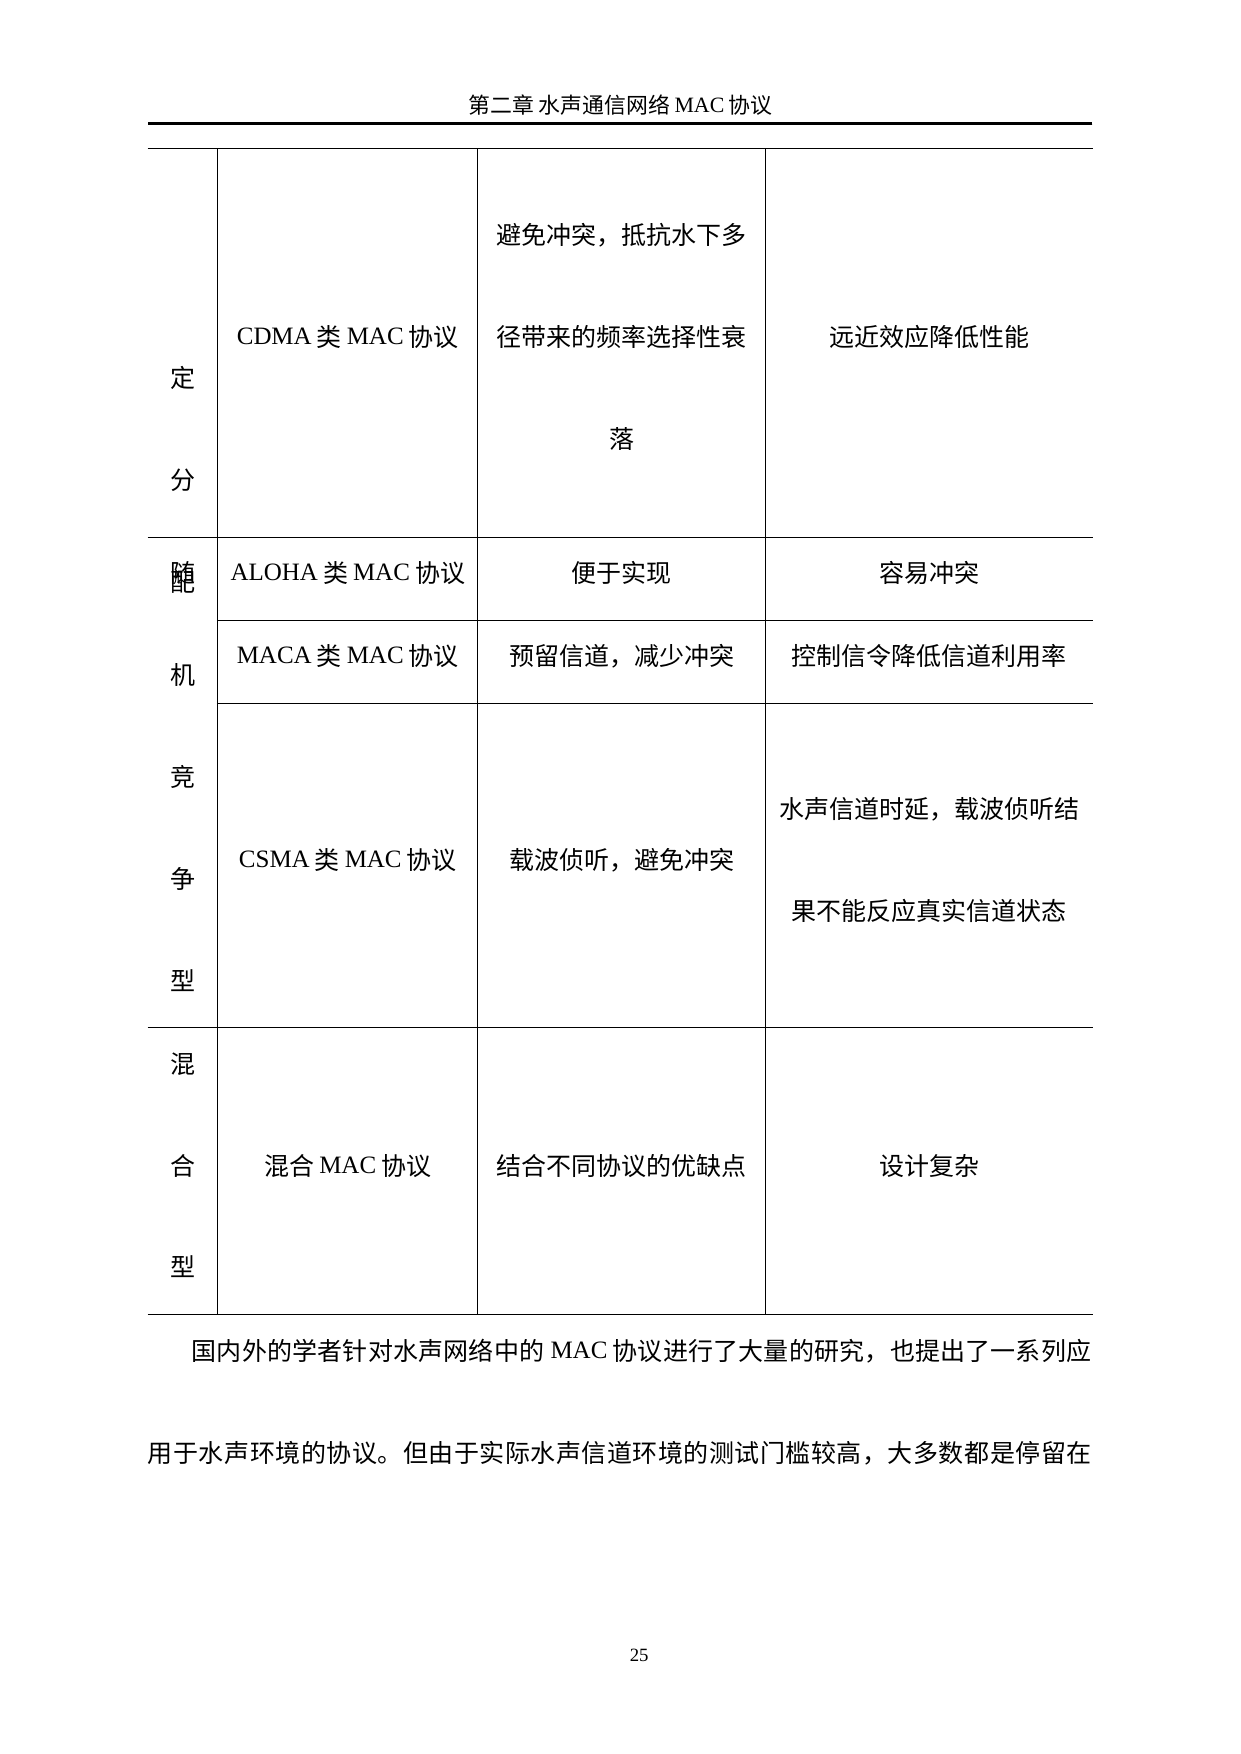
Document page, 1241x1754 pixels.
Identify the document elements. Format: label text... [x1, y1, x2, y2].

table_cell 控制信令降低信道利用率 [766, 621, 1092, 703]
table_cell 预留信道，减少冲突 [478, 621, 765, 703]
table_cell 水声信道时延，载波侦听结果不能反应真实信道状态 [766, 704, 1092, 1027]
table_cell 设计复杂 [766, 1028, 1092, 1314]
table_cell ALOHA类MAC协议 [218, 538, 477, 620]
table_cell 载波侦听，避免冲突 [478, 704, 765, 1027]
table_cell MACA类MAC协议 [218, 621, 477, 703]
table_cell CSMA类MAC协议 [218, 704, 477, 1027]
table_cell 便于实现 [478, 538, 765, 620]
table_cell 容易冲突 [766, 538, 1092, 620]
table_cell 混合MAC协议 [218, 1028, 477, 1314]
table_cell 混合型 [148, 1028, 217, 1314]
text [148, 1315, 1092, 1485]
table_cell 结合不同协议的优缺点 [478, 1028, 765, 1314]
table_cell 远近效应降低性能 [766, 149, 1092, 537]
table_cell 避免冲突，抵抗水下多径带来的频率选择性衰落 [478, 149, 765, 537]
table_cell 随机竞争型 [148, 538, 217, 1027]
table_cell CDMA类MAC协议 [218, 149, 477, 537]
